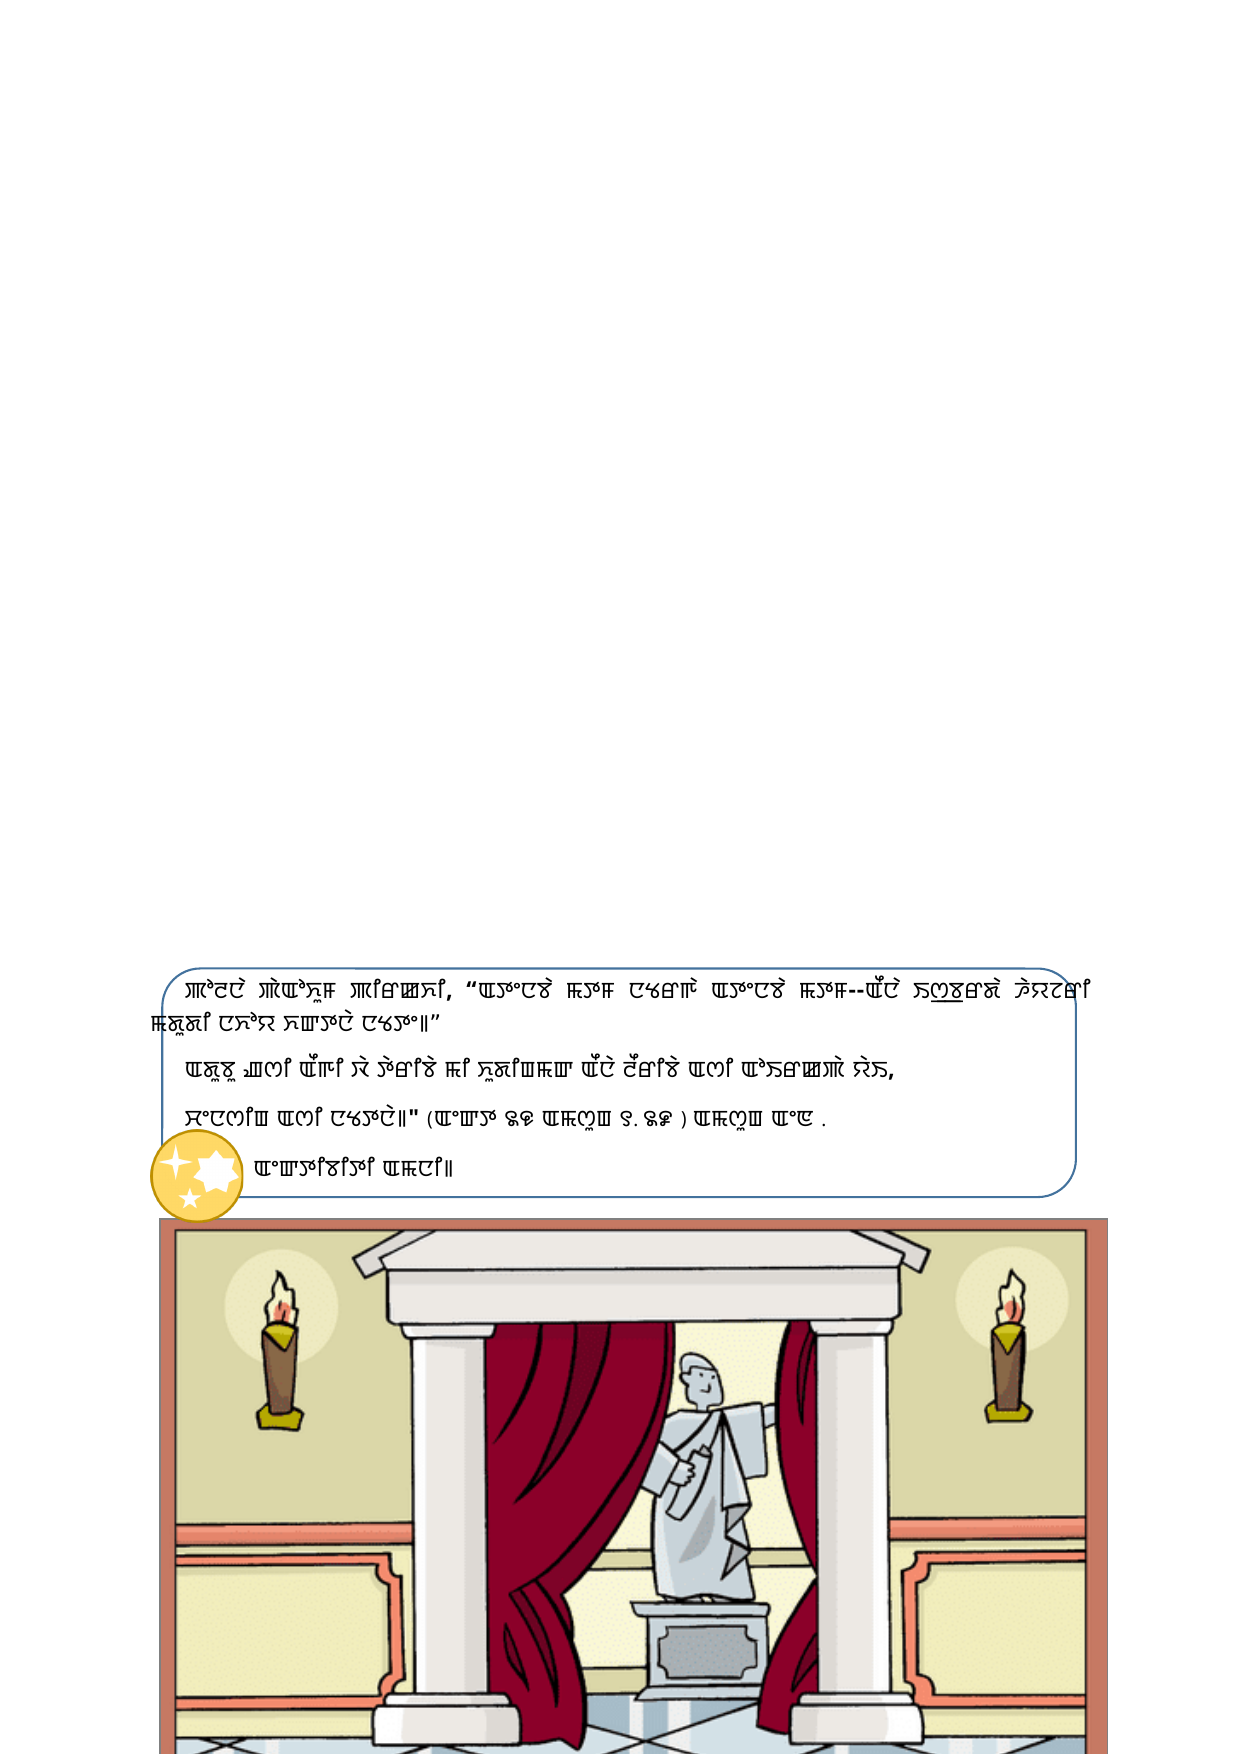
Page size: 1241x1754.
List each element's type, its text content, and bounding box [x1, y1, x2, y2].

picture [150, 1129, 1107, 1754]
text ꯑꯗꯨꯕꯨ ꯉꯁꯤ ꯑꯩꯒꯤ ꯋꯥ ꯇꯥꯔꯤꯕꯥ ꯃꯤ ꯈꯨꯗꯤꯡꯃꯛ ꯑꯩꯅꯥ ꯂꯩꯔꯤꯕꯥ ꯑꯁꯤ ꯑꯣꯏꯔꯀꯄꯥ ꯌꯥꯏ, [150, 1056, 1090, 1086]
text ꯑꯦꯛꯇꯤꯕꯤꯇꯤ ꯑꯃꯅꯤ꯫ [244, 1155, 1090, 1182]
text ꯆꯦꯅꯁꯤꯡ ꯑꯁꯤ ꯅꯠꯇꯅꯥ꯫" (ꯑꯦꯛꯇ ꯲꯶ ꯑꯃꯁꯨꯡ ꯱. ꯲꯹ ) ꯑꯃꯁꯨꯡ ꯑꯦꯟ . [150, 1105, 1090, 1136]
text ꯄꯣꯂꯅꯥ ꯄꯥꯑꯣꯈꯨꯝ ꯄꯤꯔꯀꯈꯤ, “ꯑꯇꯦꯅꯕꯥ ꯃꯇꯝ ꯅꯠꯔꯒꯥ ꯑꯇꯦꯅꯕꯥ ꯃꯇꯝ--ꯑꯩꯅꯥ ꯏꯁ꯭ꯕꯔꯗꯥ ꯍꯥꯌꯖꯔꯤ ꯃꯗꯨꯗꯤ ꯅꯈꯣꯌ ꯈꯛꯇꯅꯥ ꯅꯠꯇꯦ꯫” [150, 978, 1090, 1037]
